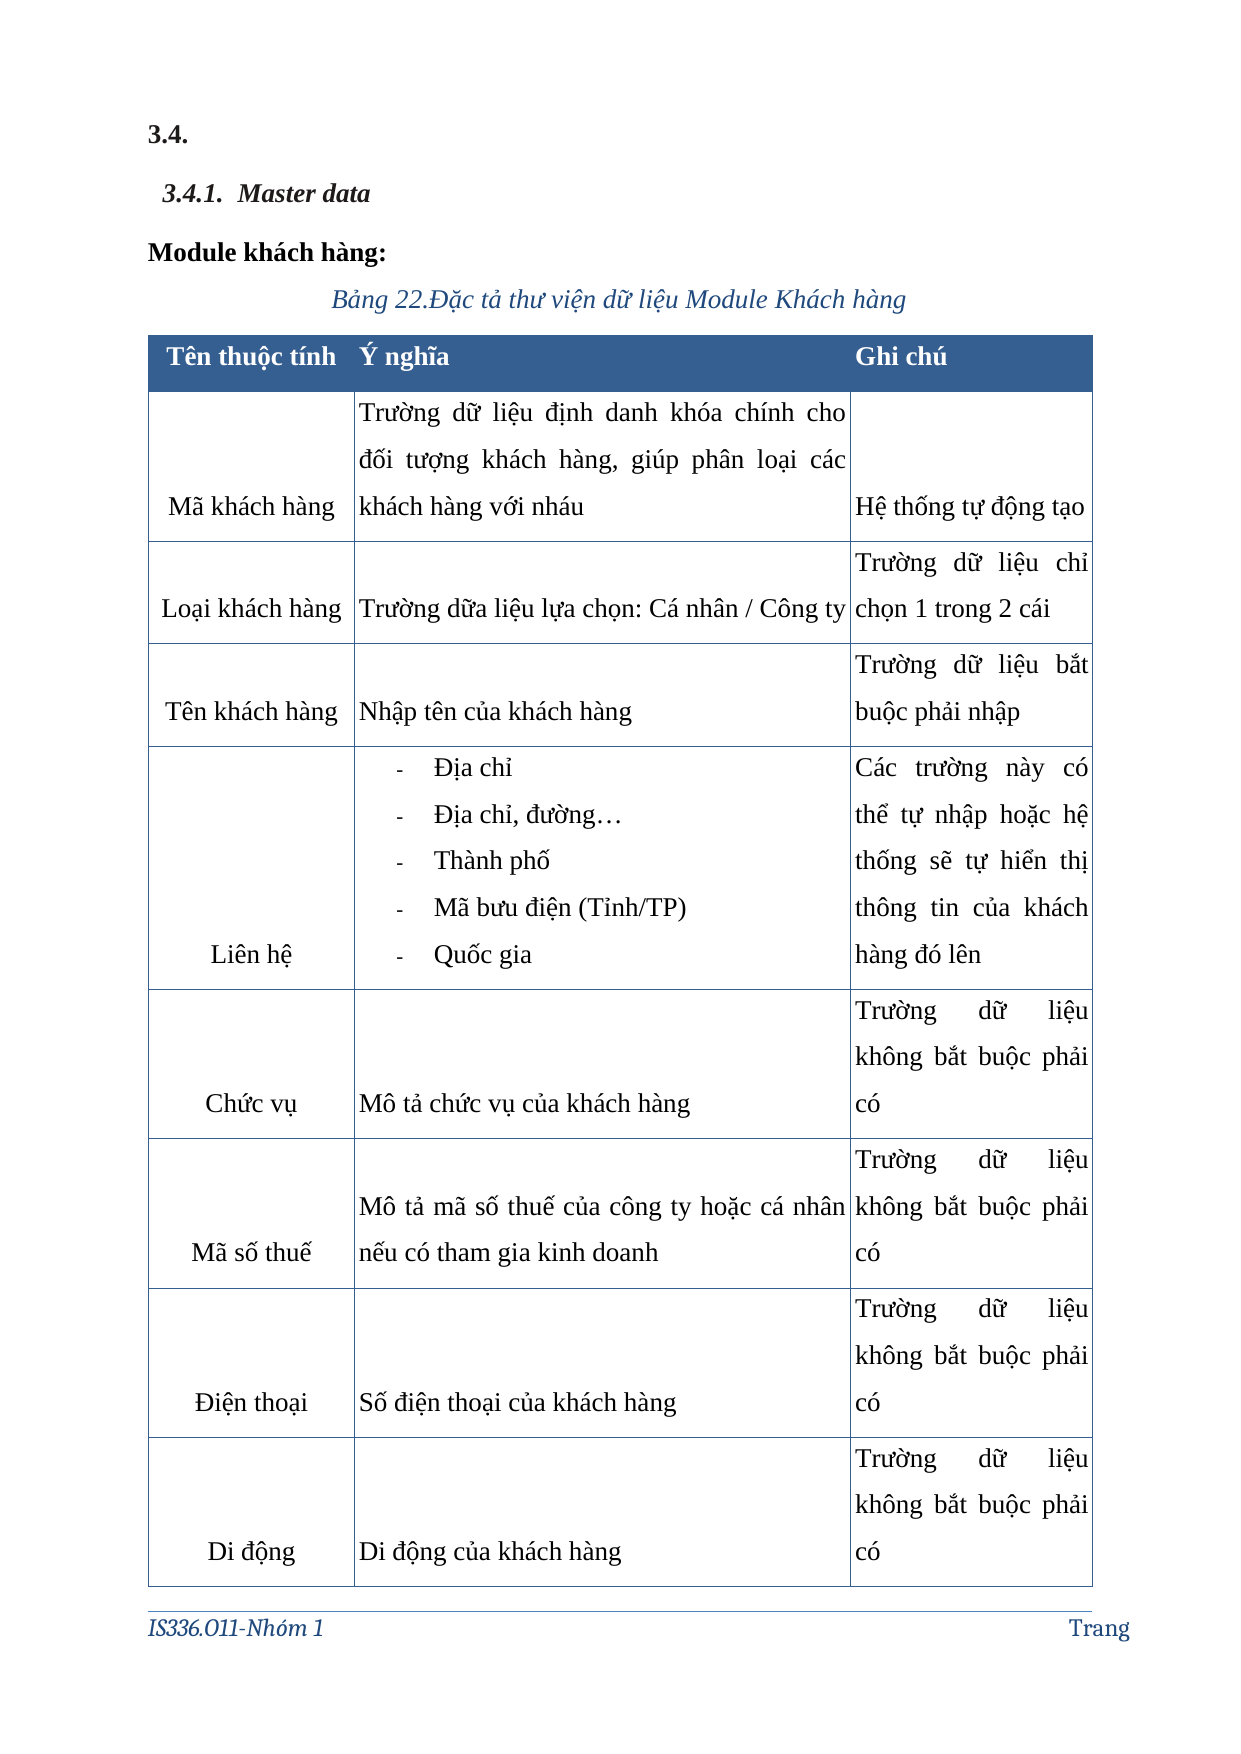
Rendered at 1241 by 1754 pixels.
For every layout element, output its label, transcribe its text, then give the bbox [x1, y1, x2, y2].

table_header Ý nghĩa [355, 336, 850, 391]
table_cell Trường dữ liệu chỉ chọn 1 trong 2 cái [851, 542, 1092, 643]
table_cell Trường dữ liệu không bắt buộc phải có [851, 1139, 1092, 1287]
table_cell Điện thoại [149, 1289, 354, 1437]
table_header Ghi chú [851, 336, 1092, 391]
table_cell Mô tả chức vụ của khách hàng [355, 990, 850, 1138]
table_cell Trường dữ liệu bắt buộc phải nhập [851, 644, 1092, 746]
table_cell Trường dữ liệu định danh khóa chính cho đối tượng khách hàng, giúp phân loại các khách hàng với nháu [355, 392, 850, 541]
table_cell Mô tả mã số thuế của công ty hoặc cá nhân nếu có tham gia kinh doanh [355, 1139, 850, 1287]
table_cell Trường dữ liệu không bắt buộc phải có [851, 990, 1092, 1138]
table_cell Mã khách hàng [149, 392, 354, 541]
table_header Tên thuộc tính [149, 336, 354, 391]
table_cell Loại khách hàng [149, 542, 354, 643]
table_cell Di động [149, 1438, 354, 1586]
text Module khách hàng: [148, 236, 1092, 268]
table_cell Di động của khách hàng [355, 1438, 850, 1586]
table_cell Nhập tên của khách hàng [355, 644, 850, 746]
table_cell Chức vụ [149, 990, 354, 1138]
table_cell Trường dữ liệu không bắt buộc phải có [851, 1289, 1092, 1437]
text Bảng 22.Đặc tả thư viện dữ liệu Module Khách hàng [148, 283, 1092, 314]
table_cell Mã số thuế [149, 1139, 354, 1287]
table_cell Trường dữa liệu lựa chọn: Cá nhân / Công ty [355, 542, 850, 643]
table_cell Số điện thoại của khách hàng [355, 1289, 850, 1437]
table_cell Địa chỉ Địa chỉ, đường… Thành phố Mã bưu điện (Tỉnh/TP) Quốc gia [355, 747, 850, 989]
table_cell Liên hệ [149, 747, 354, 989]
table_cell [851, 1438, 1092, 1586]
subtitle Master data [162, 177, 1092, 208]
table_cell Các trường này có thể tự nhập hoặc hệ thống sẽ tự hiển thị thông tin của khách hàng đó lên [851, 747, 1092, 989]
table_cell Hệ thống tự động tạo [851, 392, 1092, 541]
table_cell Tên khách hàng [149, 644, 354, 746]
